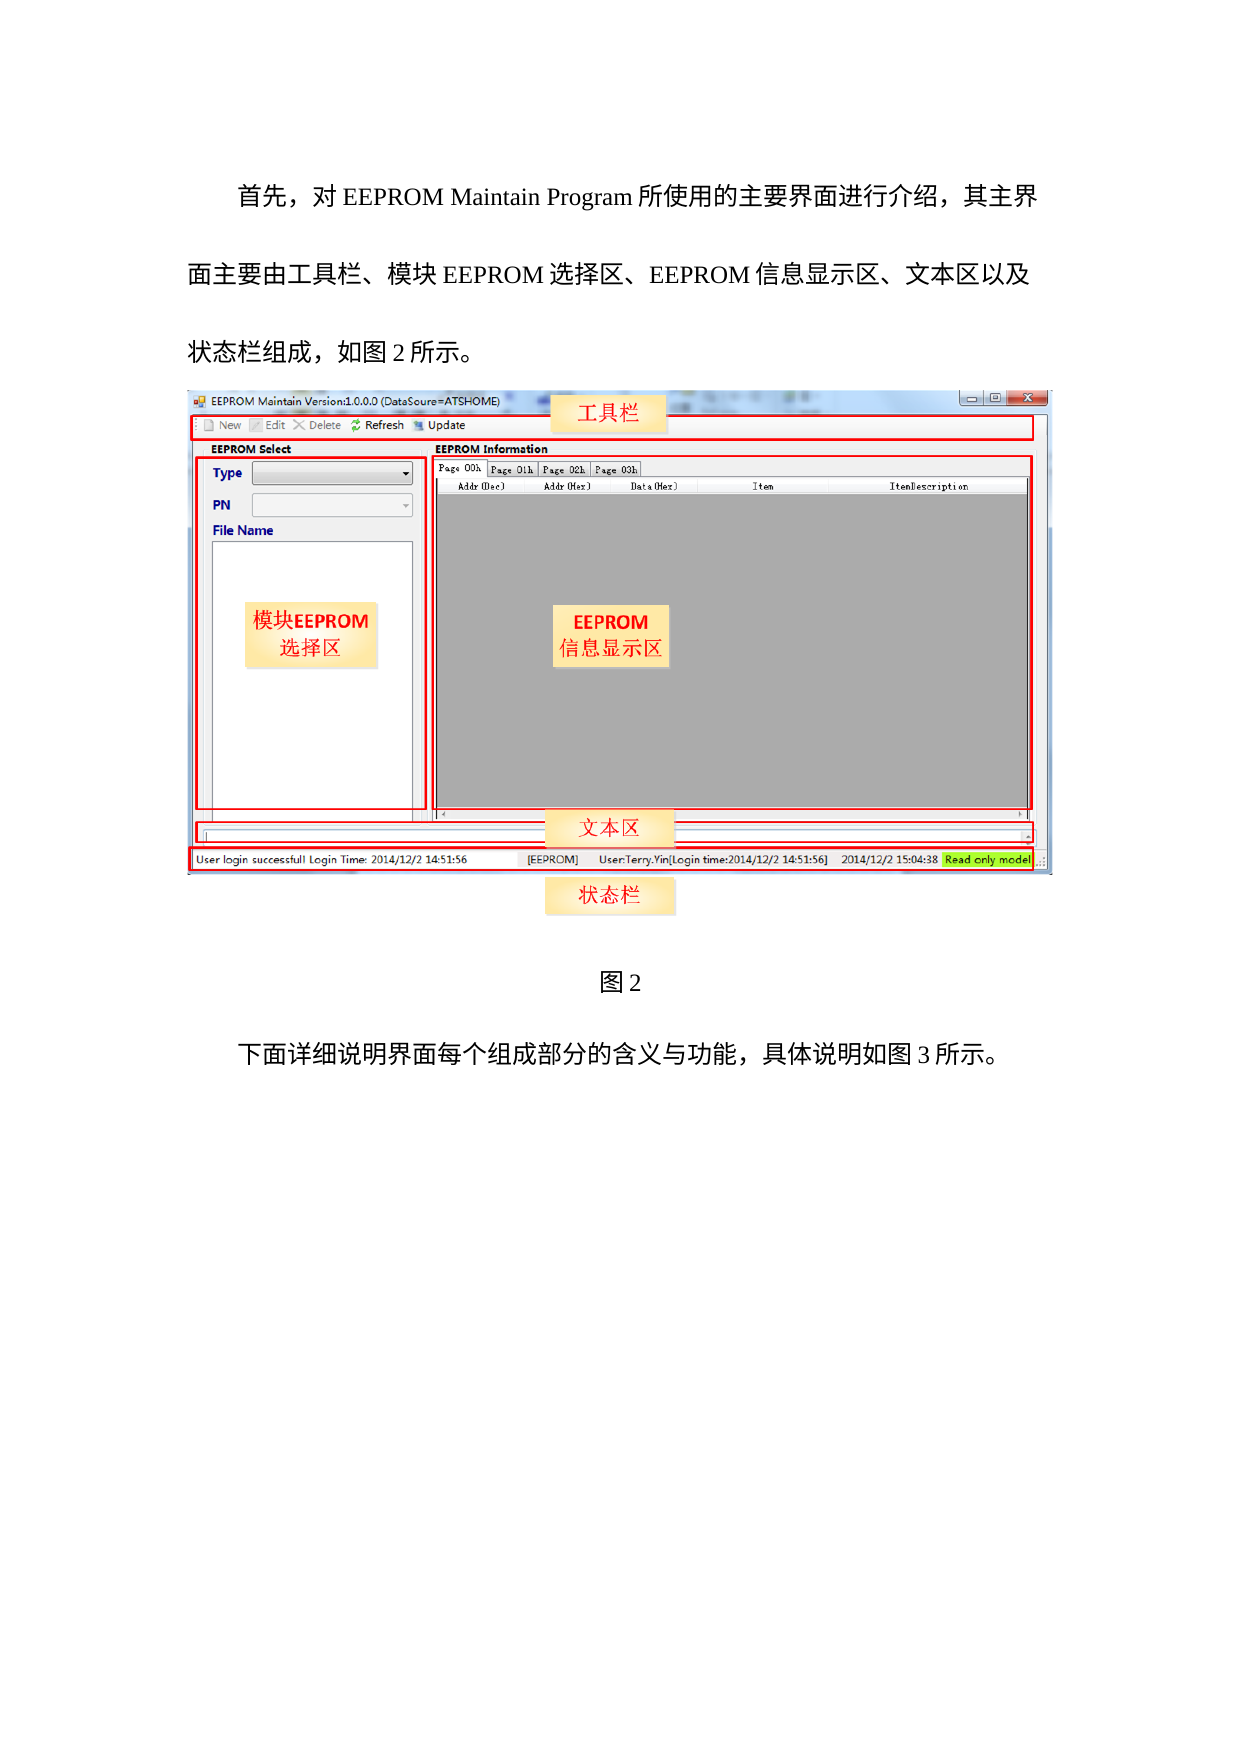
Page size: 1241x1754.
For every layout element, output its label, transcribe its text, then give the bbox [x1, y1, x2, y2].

picture [187, 390, 1053, 916]
text 下面详细说明界面每个组成部分的含义与功能，具体说明如图3所示。 [187, 1020, 1053, 1085]
text 首先，对EEPROM Maintain Program所使用的主要界面进行介绍，其主界面主要由工具栏、模块EEPROM选择区、EEPROM信息显示区、文本区以及状态栏组成，如图2所示。 [187, 162, 1053, 383]
text 图2 [187, 948, 1053, 1013]
